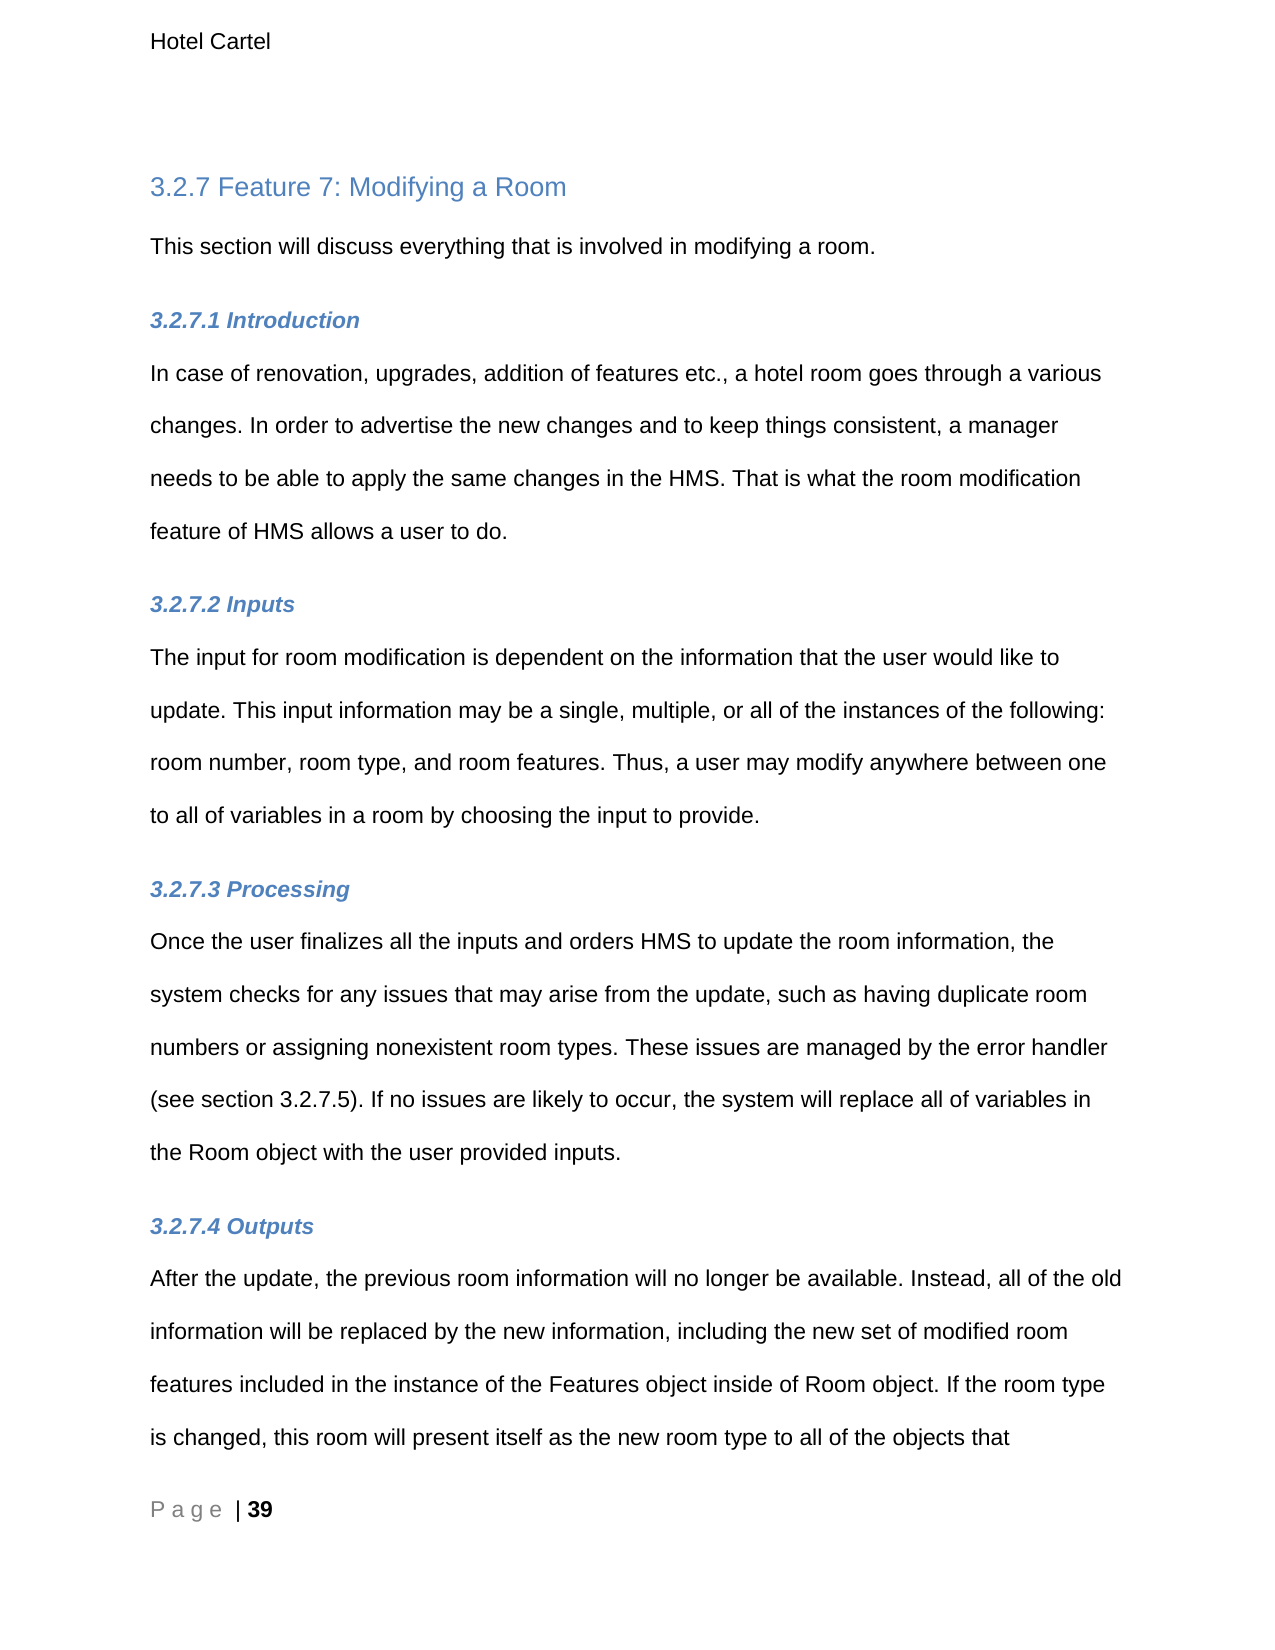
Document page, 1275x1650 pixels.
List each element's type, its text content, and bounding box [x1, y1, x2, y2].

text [150, 1265, 1125, 1450]
text The input for room modification is dependent on the information that the user would like to update. This input information may be a single, multiple, or all of the instances of the following: room number, room type, and room features. Thus, a user may modify anywhere between one to all of variables in a room by choosing the input to provide. [150, 644, 1125, 828]
subtitle 3.2.7.2 Inputs [150, 591, 1125, 618]
text Once the user finalizes all the inputs and orders HMS to update the room information, the system checks for any issues that may arise from the update, such as having duplicate room numbers or assigning nonexistent room types. These issues are managed by the error handler (see section 3.2.7.5). If no issues are likely to occur, the system will replace all of variables in the Room object with the user provided inputs. [150, 928, 1125, 1166]
subtitle 3.2.7.4 Outputs [150, 1213, 1125, 1239]
subtitle 3.2.7.3 Processing [150, 876, 1125, 902]
subtitle 3.2.7 Feature 7: Modifying a Room [150, 171, 1125, 202]
subtitle 3.2.7.1 Introduction [150, 307, 1125, 333]
text In case of renovation, upgrades, addition of features etc., a hotel room goes through a various changes. In order to advertise the new changes and to keep things consistent, a manager needs to be able to apply the same changes in the HMS. That is what the room modification feature of HMS allows a user to do. [150, 359, 1125, 544]
text This section will discuss everything that is involved in modifying a room. [150, 233, 1125, 260]
